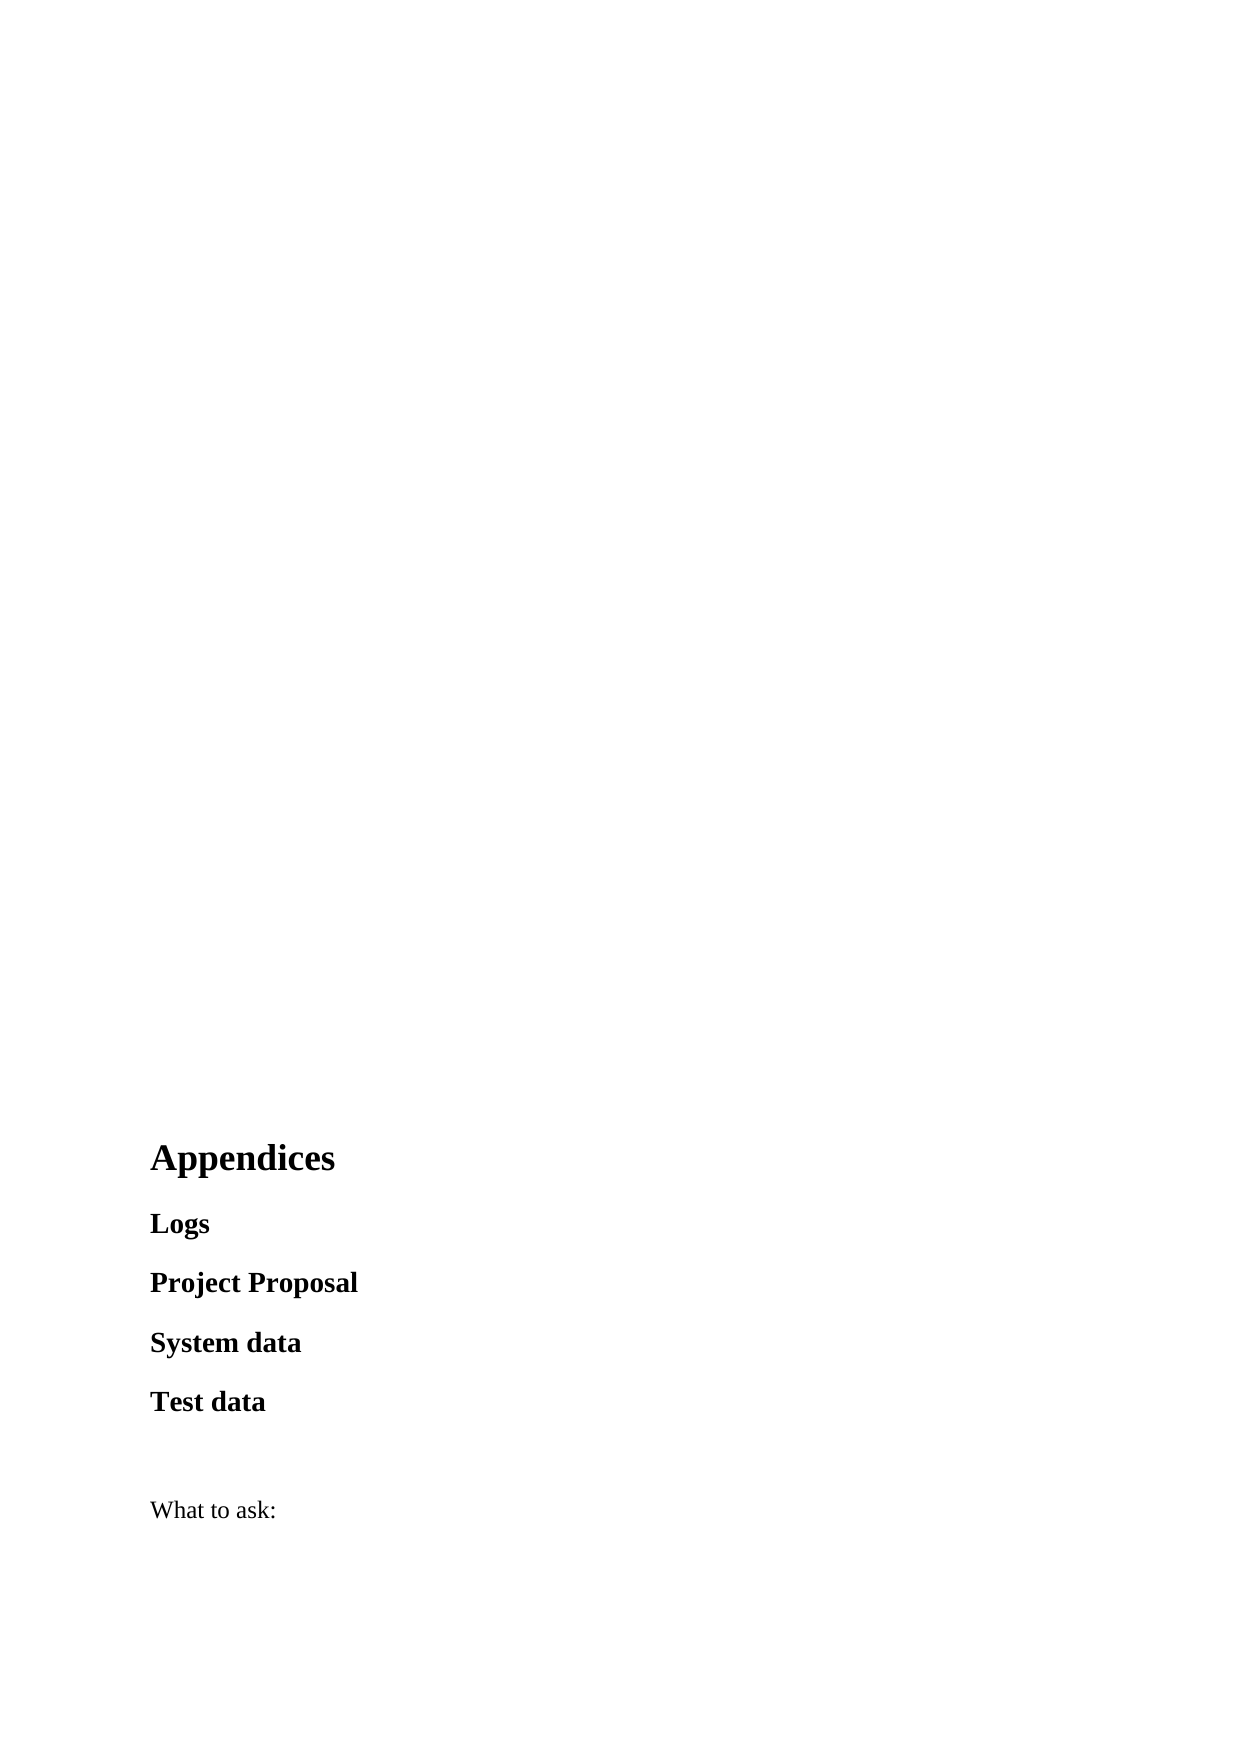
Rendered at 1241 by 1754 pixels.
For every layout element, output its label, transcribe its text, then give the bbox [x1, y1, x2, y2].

text Project Proposal [150, 1266, 1090, 1299]
text System data [150, 1325, 1090, 1358]
text What to ask: [150, 1495, 1090, 1523]
text Test data [150, 1384, 1090, 1418]
text Appendices [150, 1136, 1090, 1179]
text Logs [150, 1206, 1090, 1240]
